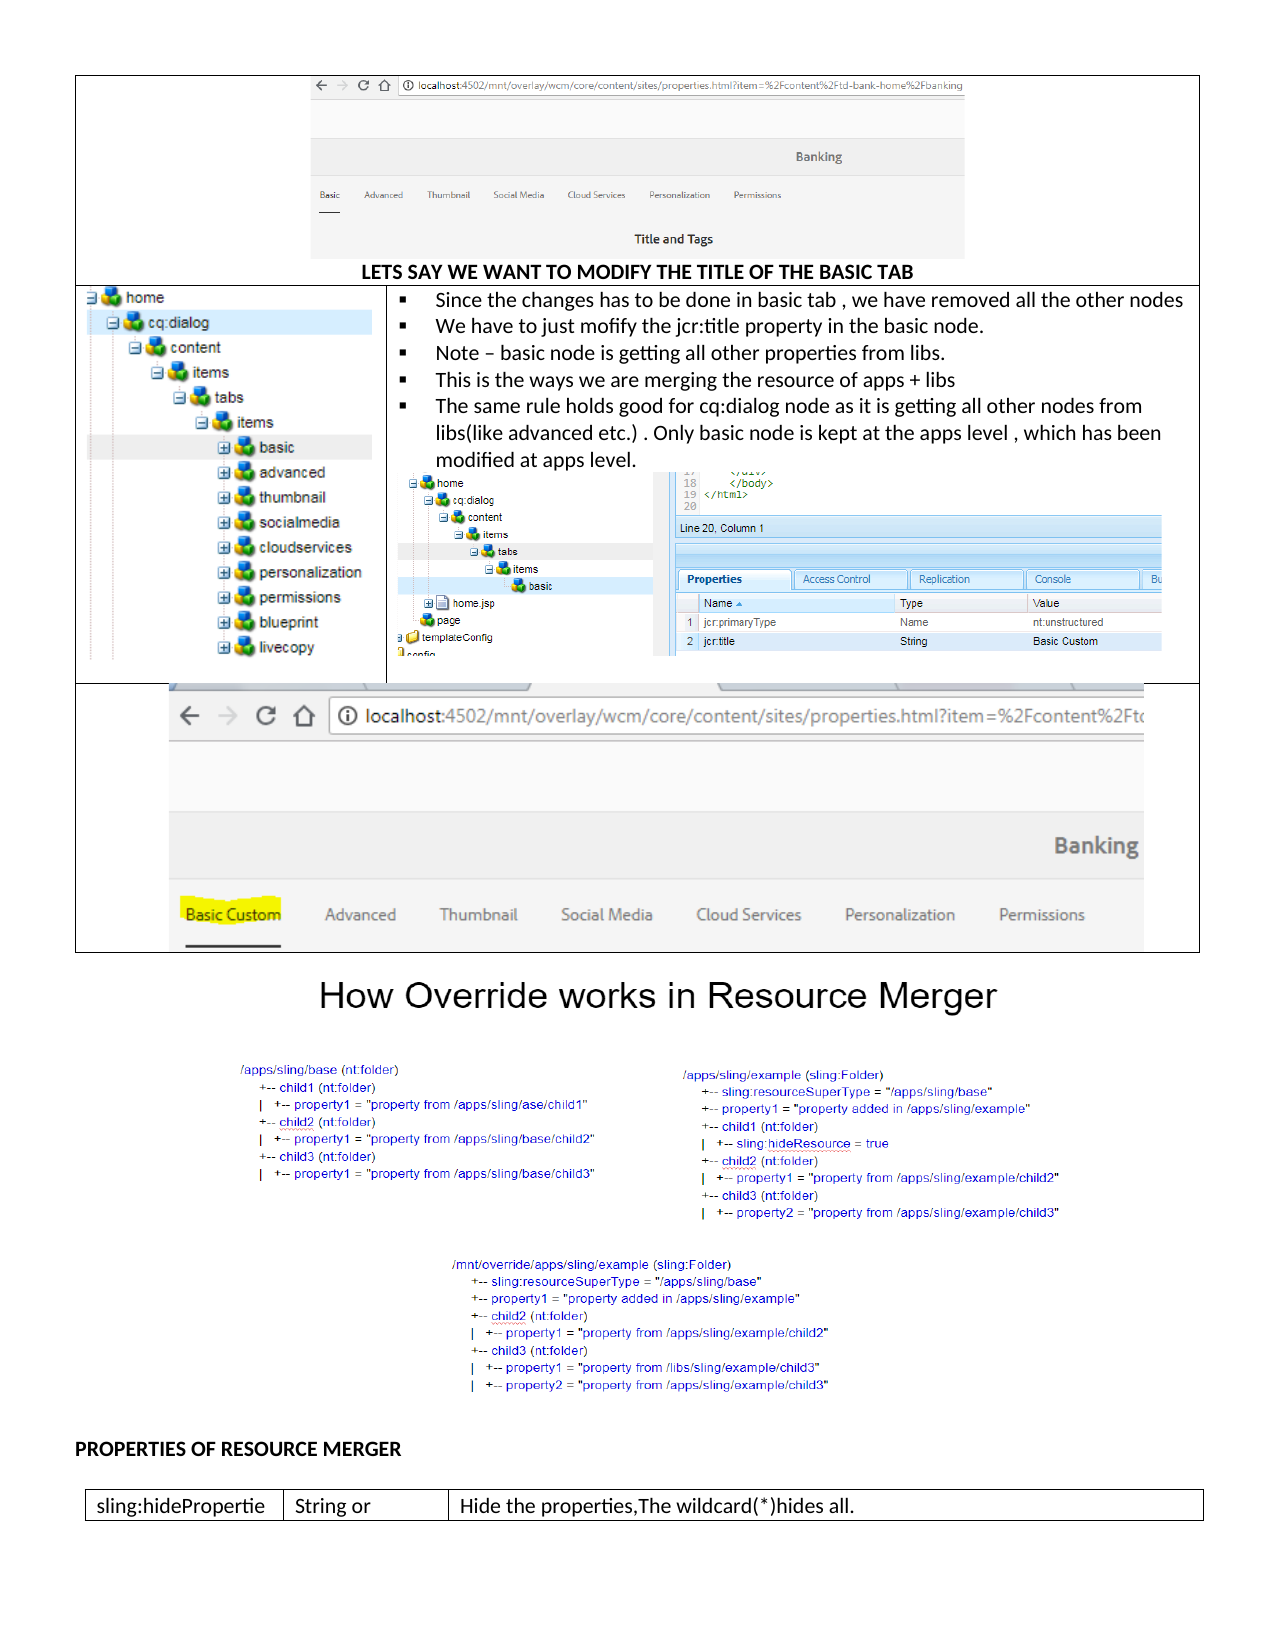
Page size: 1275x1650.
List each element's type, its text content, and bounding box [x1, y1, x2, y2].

picture [310, 76, 965, 259]
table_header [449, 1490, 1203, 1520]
picture [397, 472, 1162, 656]
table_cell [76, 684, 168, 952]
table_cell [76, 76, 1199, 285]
picture [86, 286, 372, 661]
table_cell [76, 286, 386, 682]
picture [168, 683, 1144, 952]
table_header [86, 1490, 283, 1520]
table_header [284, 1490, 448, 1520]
picture [198, 979, 1077, 1436]
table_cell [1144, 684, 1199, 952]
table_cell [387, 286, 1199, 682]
text PROPERTIES OF RESOURCE MERGER [75, 1436, 1200, 1462]
